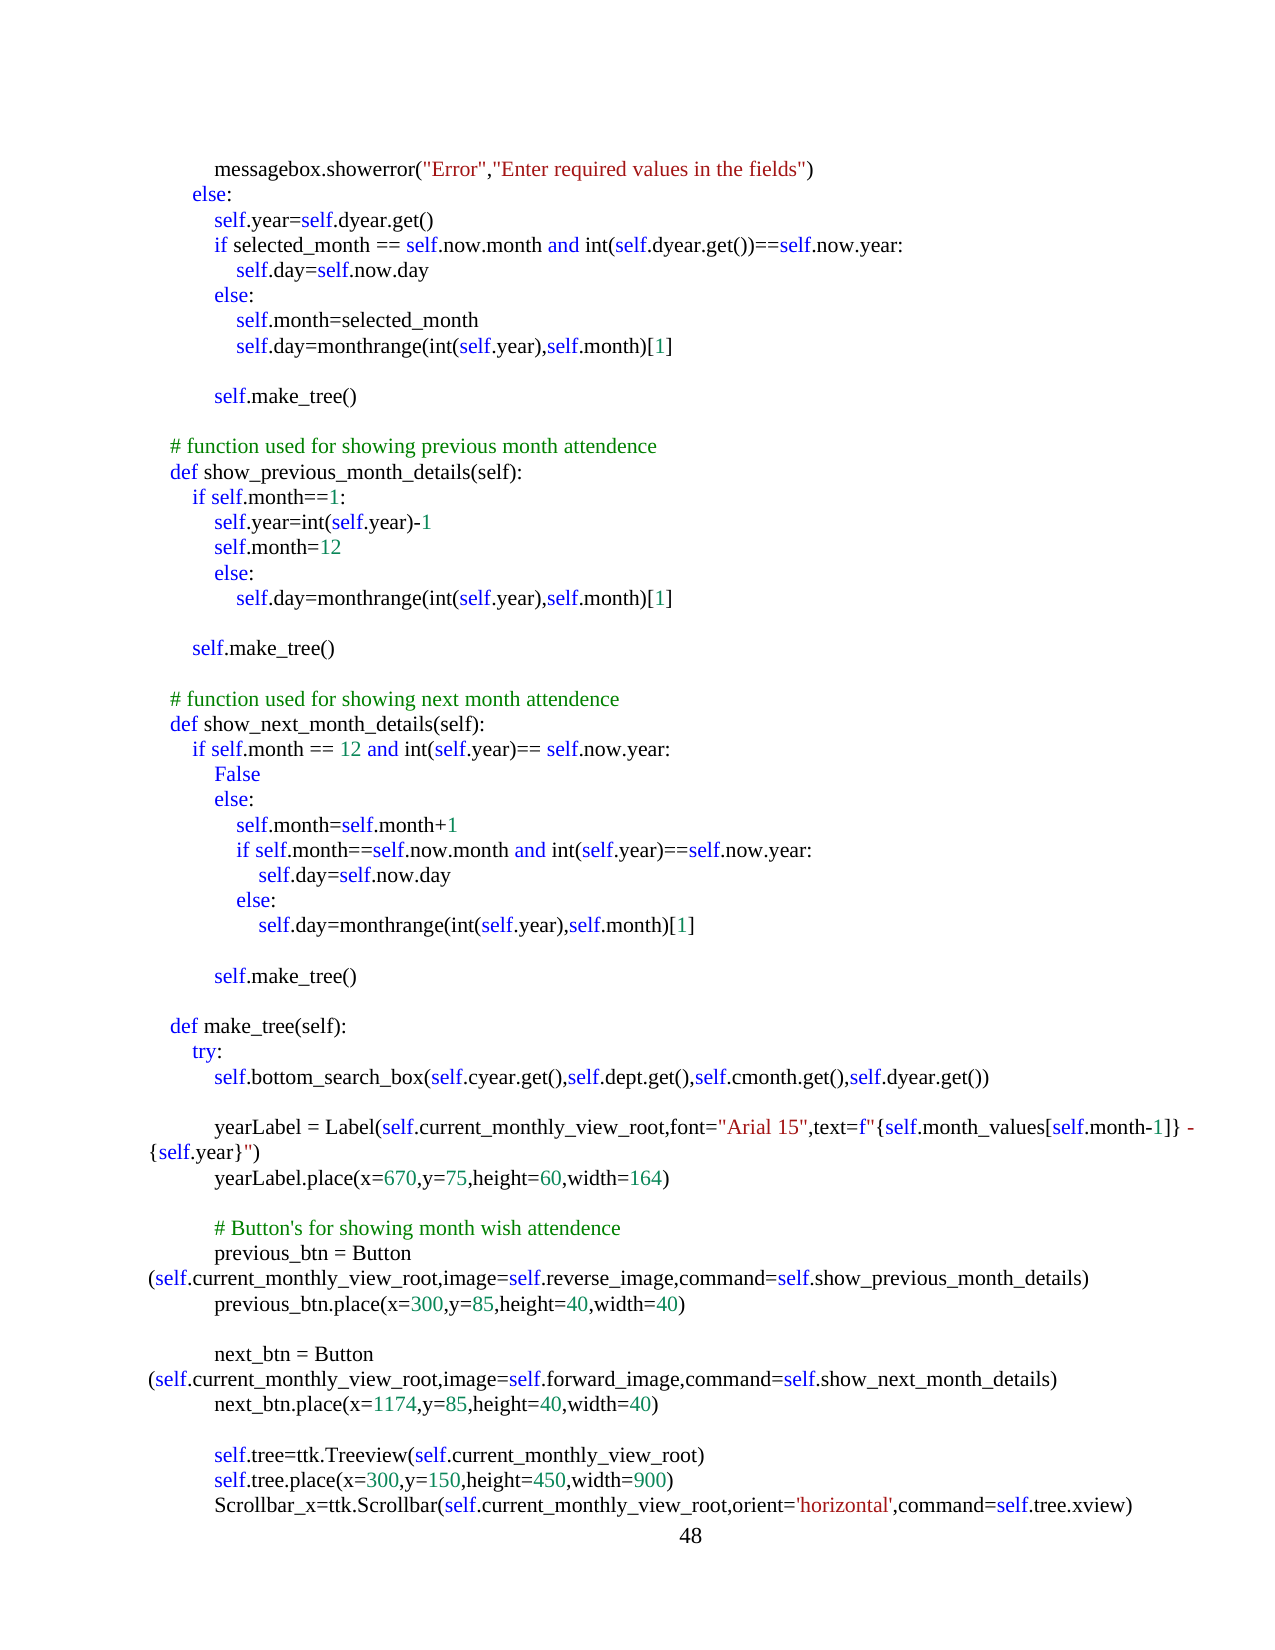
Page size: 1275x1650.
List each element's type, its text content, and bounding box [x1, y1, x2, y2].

text # function used for showing next month attendence [148, 686, 1233, 711]
text previous_btn = Button(self.current_monthly_view_root,image=self.reverse_image,command=self.show_previous_month_details) [148, 1240, 1233, 1291]
text self.day=self.now.day [148, 257, 1233, 282]
text def show_previous_month_details(self): [148, 459, 1233, 484]
text def make_tree(self): [148, 1013, 1233, 1038]
text if selected_month == self.now.month and int(self.dyear.get())==self.now.year: [148, 232, 1233, 257]
text self.month=selected_month [148, 307, 1233, 333]
text if self.month==1: [148, 484, 1233, 509]
text self.day=self.now.day [148, 862, 1233, 887]
text # function used for showing previous month attendence [148, 433, 1233, 459]
text self.tree.place(x=300,y=150,height=450,width=900) [148, 1467, 1233, 1492]
text yearLabel.place(x=670,y=75,height=60,width=164) [148, 1164, 1233, 1190]
text self.bottom_search_box(self.cyear.get(),self.dept.get(),self.cmonth.get(),self.dyear.get()) [148, 1064, 1233, 1089]
text self.year=self.dyear.get() [148, 207, 1233, 232]
text False [148, 761, 1233, 786]
text def show_next_month_details(self): [148, 711, 1233, 736]
text next_btn = Button(self.current_monthly_view_root,image=self.forward_image,command=self.show_next_month_details) [148, 1341, 1233, 1391]
text self.make_tree() [148, 963, 1233, 988]
text self.month=self.month+1 [148, 812, 1233, 837]
text else: [148, 282, 1233, 307]
text try: [148, 1038, 1233, 1064]
text yearLabel = Label(self.current_monthly_view_root,font="Arial 15",text=f"{self.month_values[self.month-1]} - {self.year}") [148, 1114, 1233, 1164]
text self.tree=ttk.Treeview(self.current_monthly_view_root) [148, 1442, 1233, 1467]
text self.year=int(self.year)-1 [148, 509, 1233, 534]
text self.month=12 [148, 534, 1233, 559]
text # Button's for showing month wish attendence [148, 1215, 1233, 1240]
text self.make_tree() [148, 635, 1233, 660]
text messagebox.showerror("Error","Enter required values in the fields") [148, 156, 1233, 181]
text self.make_tree() [148, 383, 1233, 408]
text next_btn.place(x=1174,y=85,height=40,width=40) [148, 1391, 1233, 1417]
text else: [148, 181, 1233, 207]
text previous_btn.place(x=300,y=85,height=40,width=40) [148, 1291, 1233, 1316]
text if self.month == 12 and int(self.year)== self.now.year: [148, 736, 1233, 761]
text else: [148, 887, 1233, 912]
text Scrollbar_x=ttk.Scrollbar(self.current_monthly_view_root,orient='horizontal',command=self.tree.xview) [148, 1492, 1233, 1517]
text self.day=monthrange(int(self.year),self.month)[1] [148, 912, 1233, 938]
text self.day=monthrange(int(self.year),self.month)[1] [148, 585, 1233, 610]
text self.day=monthrange(int(self.year),self.month)[1] [148, 333, 1233, 358]
text else: [148, 559, 1233, 585]
text else: [148, 786, 1233, 812]
text if self.month==self.now.month and int(self.year)==self.now.year: [148, 837, 1233, 862]
